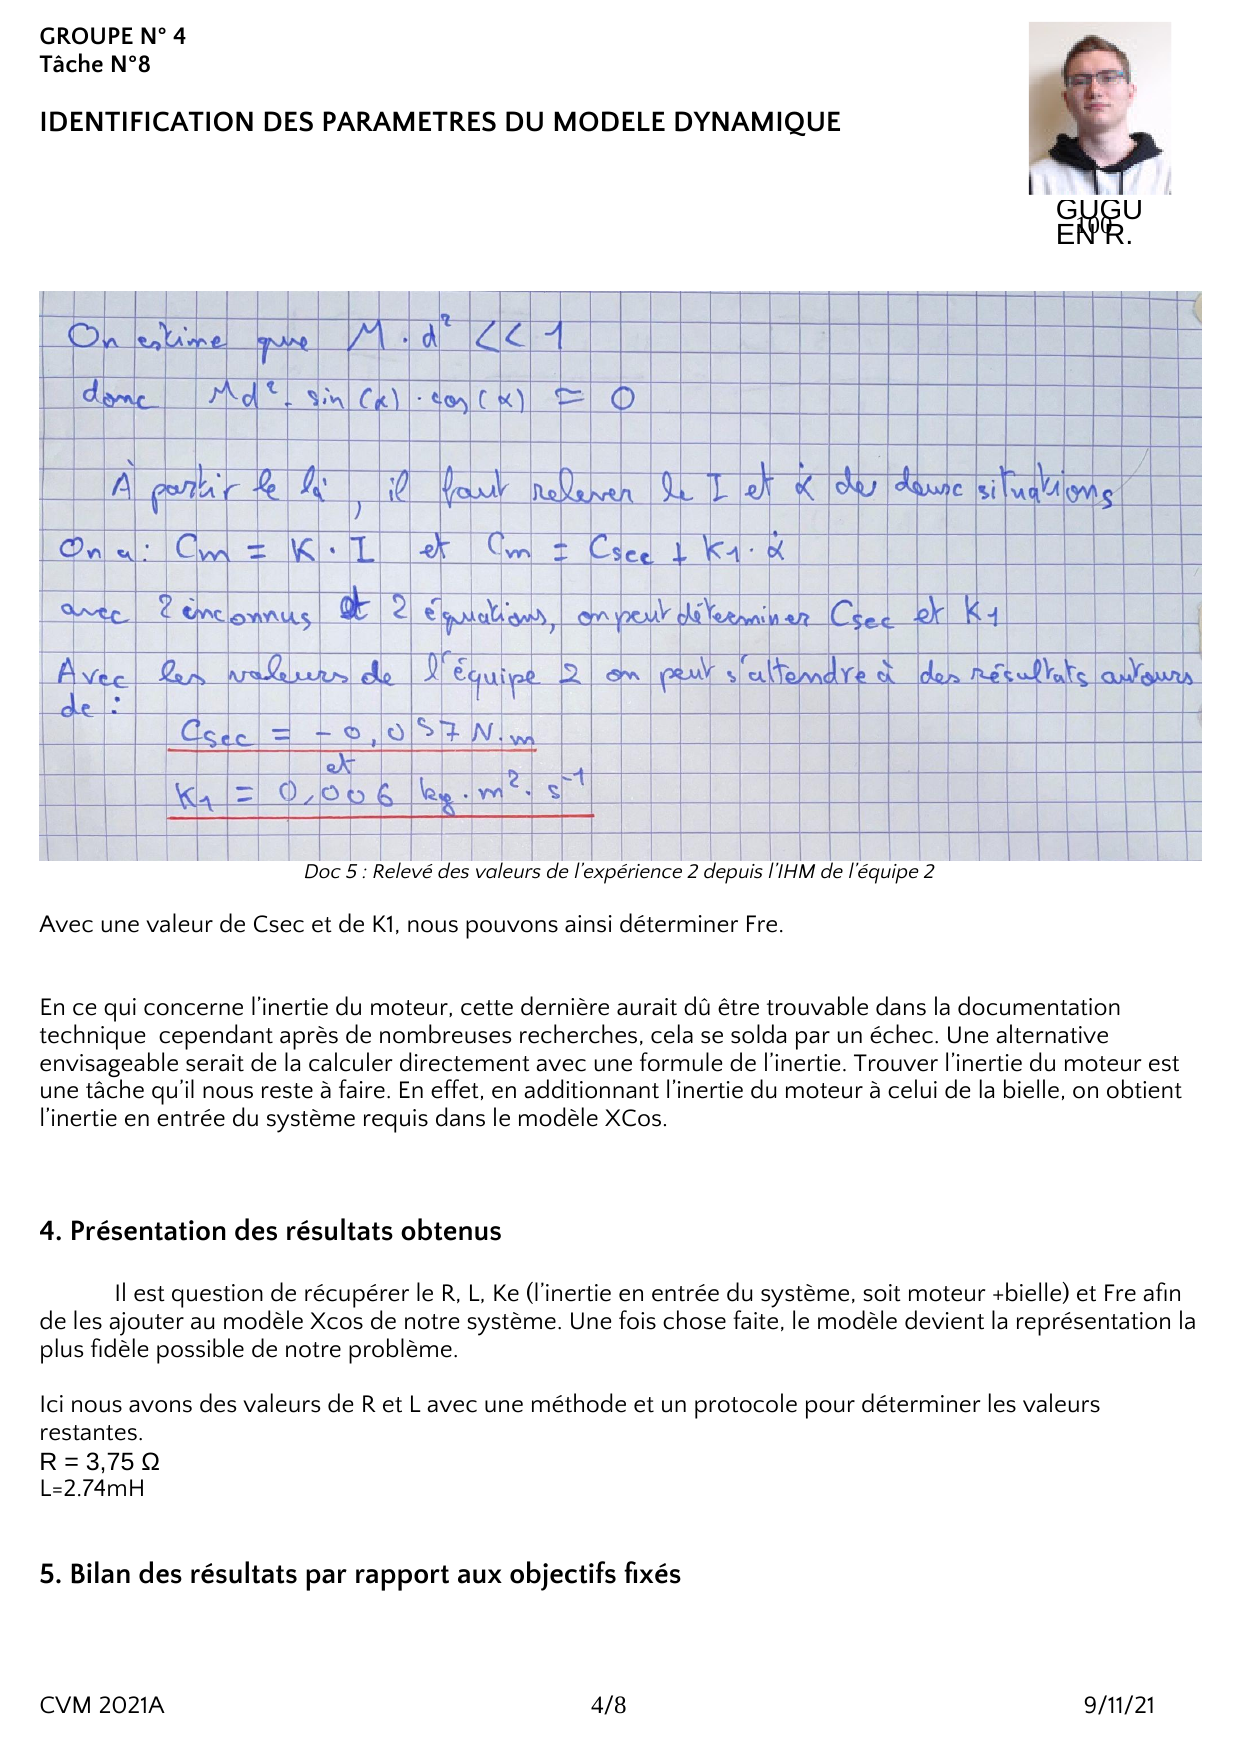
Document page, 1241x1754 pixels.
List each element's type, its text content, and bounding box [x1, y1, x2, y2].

text L=2.74mH [39, 1476, 1202, 1503]
text Ici nous avons des valeurs de R et L avec une méthode et un protocole pour déterminer les valeurs restantes. [39, 1391, 1202, 1447]
text 5. Bilan des résultats par rapport aux objectifs fixés [39, 1559, 1202, 1591]
text Il est question de récupérer le R, L, Ke (l’inertie en entrée du système, soit moteur +bielle) et Fre afin de les ajouter au modèle Xcos de notre système. Une fois chose faite, le modèle devient la représentation la plus fidèle possible de notre problème. [39, 1281, 1202, 1364]
text Avec une valeur de Csec et de K1, nous pouvons ainsi déterminer Fre. [39, 911, 1202, 939]
picture [39, 291, 1202, 861]
text 4. Présentation des résultats obtenus [39, 1216, 1202, 1248]
text Doc 5 : Relevé des valeurs de l’expérience 2 depuis l’IHM de l’équipe 2 [39, 861, 1202, 883]
picture [1024, 18, 1176, 200]
text En ce qui concerne l’inertie du moteur, cette dernière aurait dû être trouvable dans la documentation technique cependant après de nombreuses recherches, cela se solda par un échec. Une alternative envisageable serait de la calculer directement avec une formule de l’inertie. Trouver l’inertie du moteur est une tâche qu’il nous reste à faire. En effet, en additionnant l’inertie du moteur à celui de la bielle, on obtient l’inertie en entrée du système requis dans le modèle XCos. [39, 994, 1202, 1133]
text R = 3,75 Ω [39, 1447, 1202, 1476]
